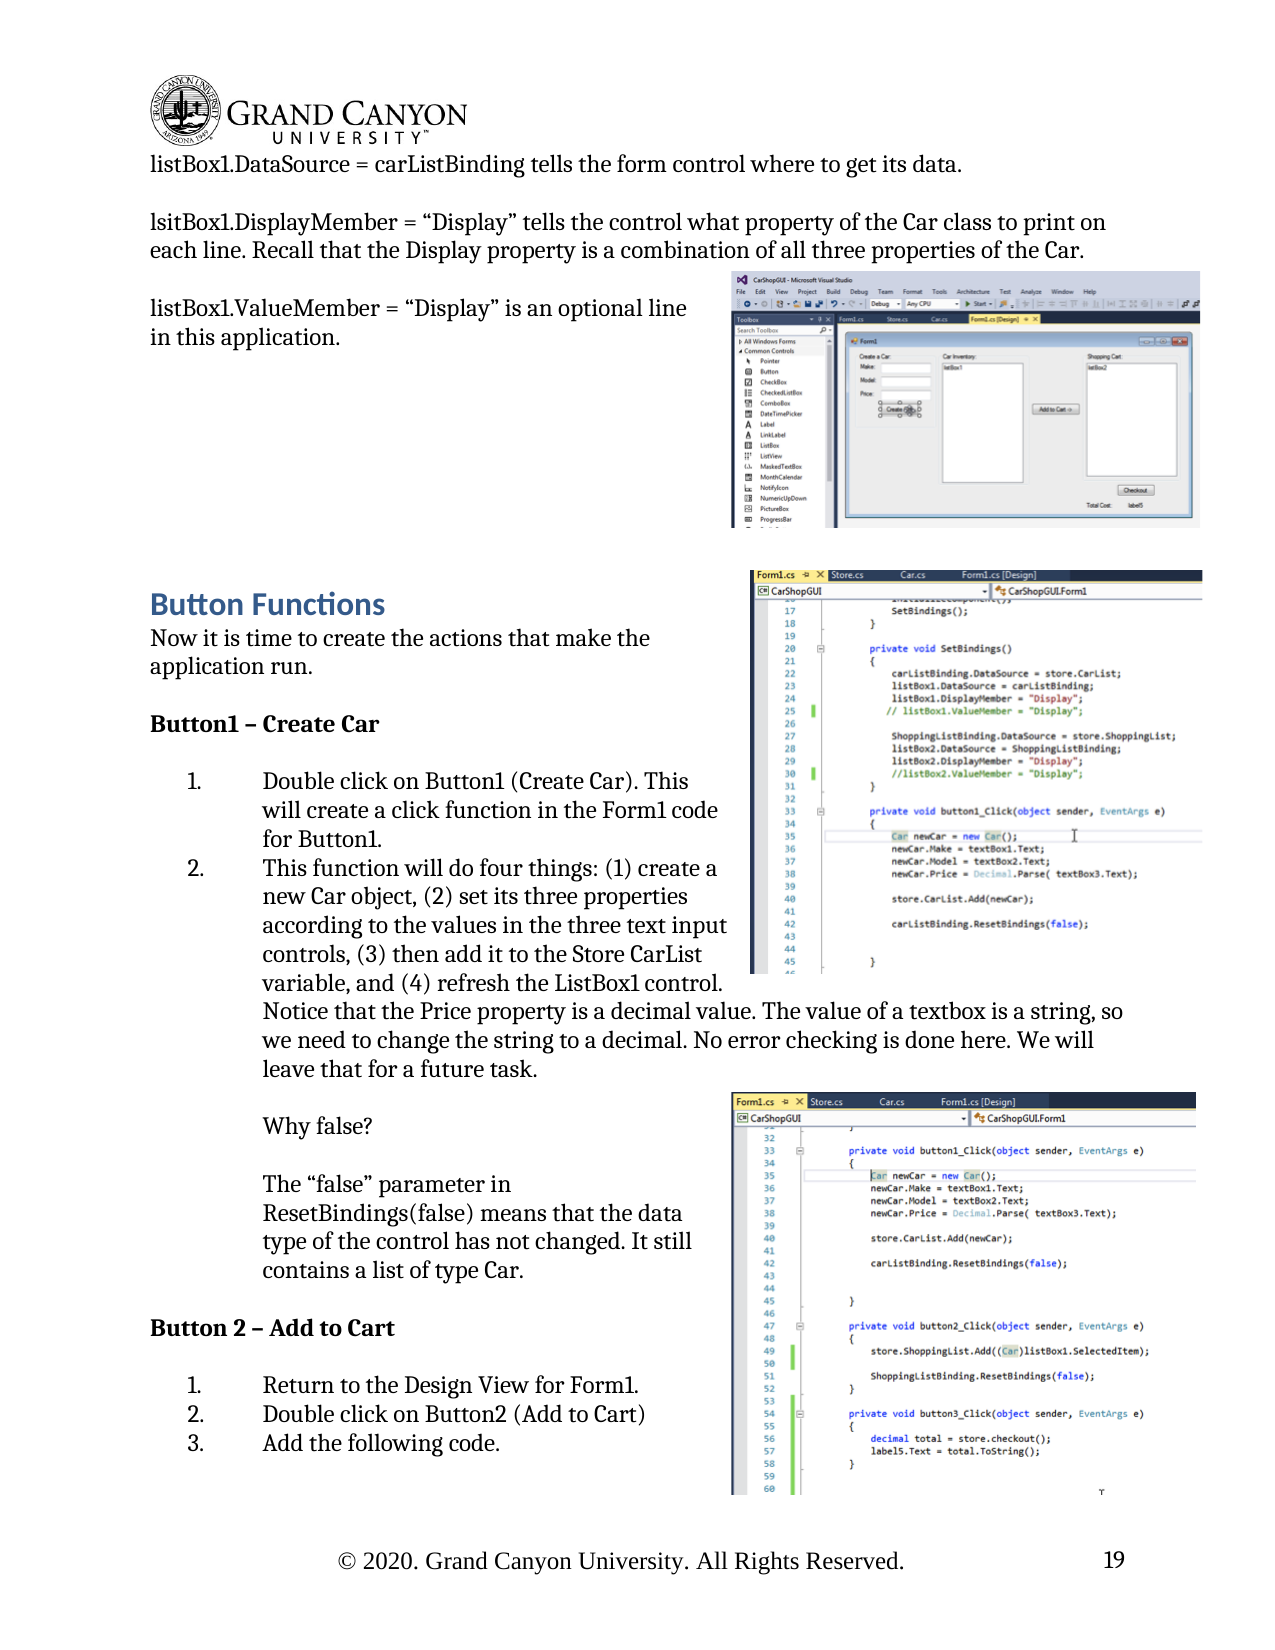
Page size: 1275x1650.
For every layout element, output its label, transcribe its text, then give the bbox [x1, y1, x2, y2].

list This function will do four things: (1) create a new Car object, (2) set its three properties according to the values in the three text input controls, (3) then add it to the Store CarList variable, and (4) refresh the ListBox1 control. Notice that the Price property is a decimal value. The value of a textbox is a string, so we need to change the string to a decimal. No error checking is done here. We will leave that for a future task. [187, 853, 1125, 1083]
text Button1 – Create Car [150, 710, 750, 738]
list The “false” parameter in ResetBindings(false) means that the data type of the control has not changed. It still contains a list of type Car. [262, 1170, 731, 1285]
text Now it is time to create the actions that make the application run. [150, 623, 750, 681]
list Return to the Design View for Form1. [187, 1371, 731, 1400]
text Button 2 – Add to Cart [150, 1313, 731, 1342]
list Double click on Button2 (Add to Cart) [187, 1400, 731, 1428]
picture [150, 75, 468, 146]
list Double click on Button1 (Create Car). This will create a click function in the Form1 code for Button1. [187, 767, 750, 853]
list Add the following code. [187, 1428, 731, 1457]
list Why false? [262, 1112, 731, 1141]
text listBox1.DataSource = carListBinding tells the form control where to get its data. [150, 150, 1125, 179]
picture [731, 1092, 1196, 1495]
text lsitBox1.DisplayMember = “Display” tells the control what property of the Car class to print on each line. Recall that the Display property is a combination of all three properties of the Car. [150, 207, 1125, 265]
subtitle Button Functions [150, 583, 750, 623]
picture [731, 271, 1200, 528]
text listBox1.ValueMember = “Display” is an optional line in this application. [150, 294, 731, 351]
picture [750, 570, 1203, 974]
